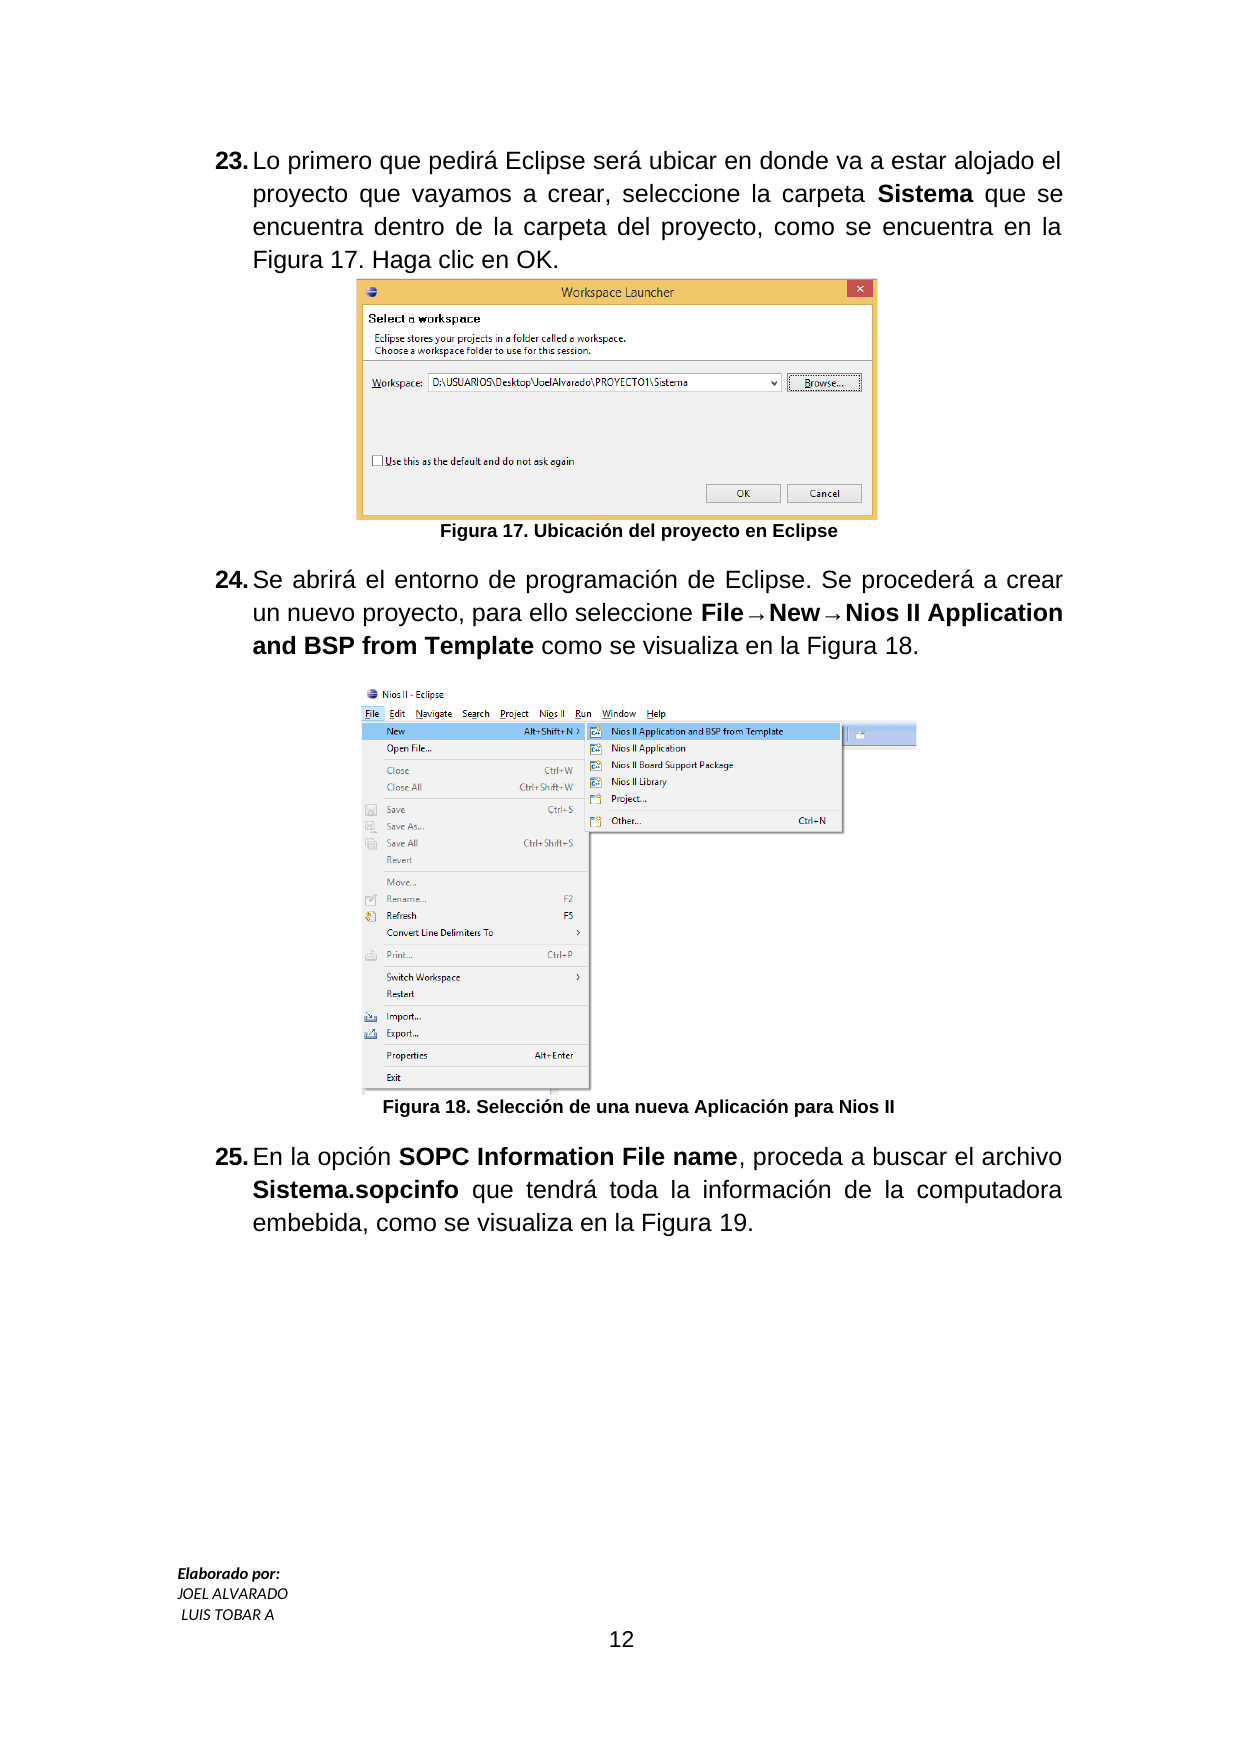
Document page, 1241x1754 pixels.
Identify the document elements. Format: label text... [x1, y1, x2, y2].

picture [356, 278, 878, 520]
text Figura 17. Ubicación del proyecto en Eclipse [216, 519, 1062, 541]
picture [361, 689, 917, 1095]
list En la opción SOPC Information File name, proceda a buscar el archivo Sistema.sopcinfo que tendrá toda la información de la computadora embebida, como se visualiza en la Figura 19. [215, 1142, 1063, 1236]
list Lo primero que pedirá Eclipse será ubicar en donde va a estar alojado el proyecto que vayamos a crear, seleccione la carpeta Sistema que se encuentra dentro de la carpeta del proyecto, como se encuentra en la Figura 17. Haga clic en OK. [215, 146, 1063, 273]
list Se abrirá el entorno de programación de Eclipse. Se procederá a crear un nuevo proyecto, para ello seleccione File→New→Nios II Application and BSP from Template como se visualiza en la Figura 18. [215, 565, 1063, 659]
